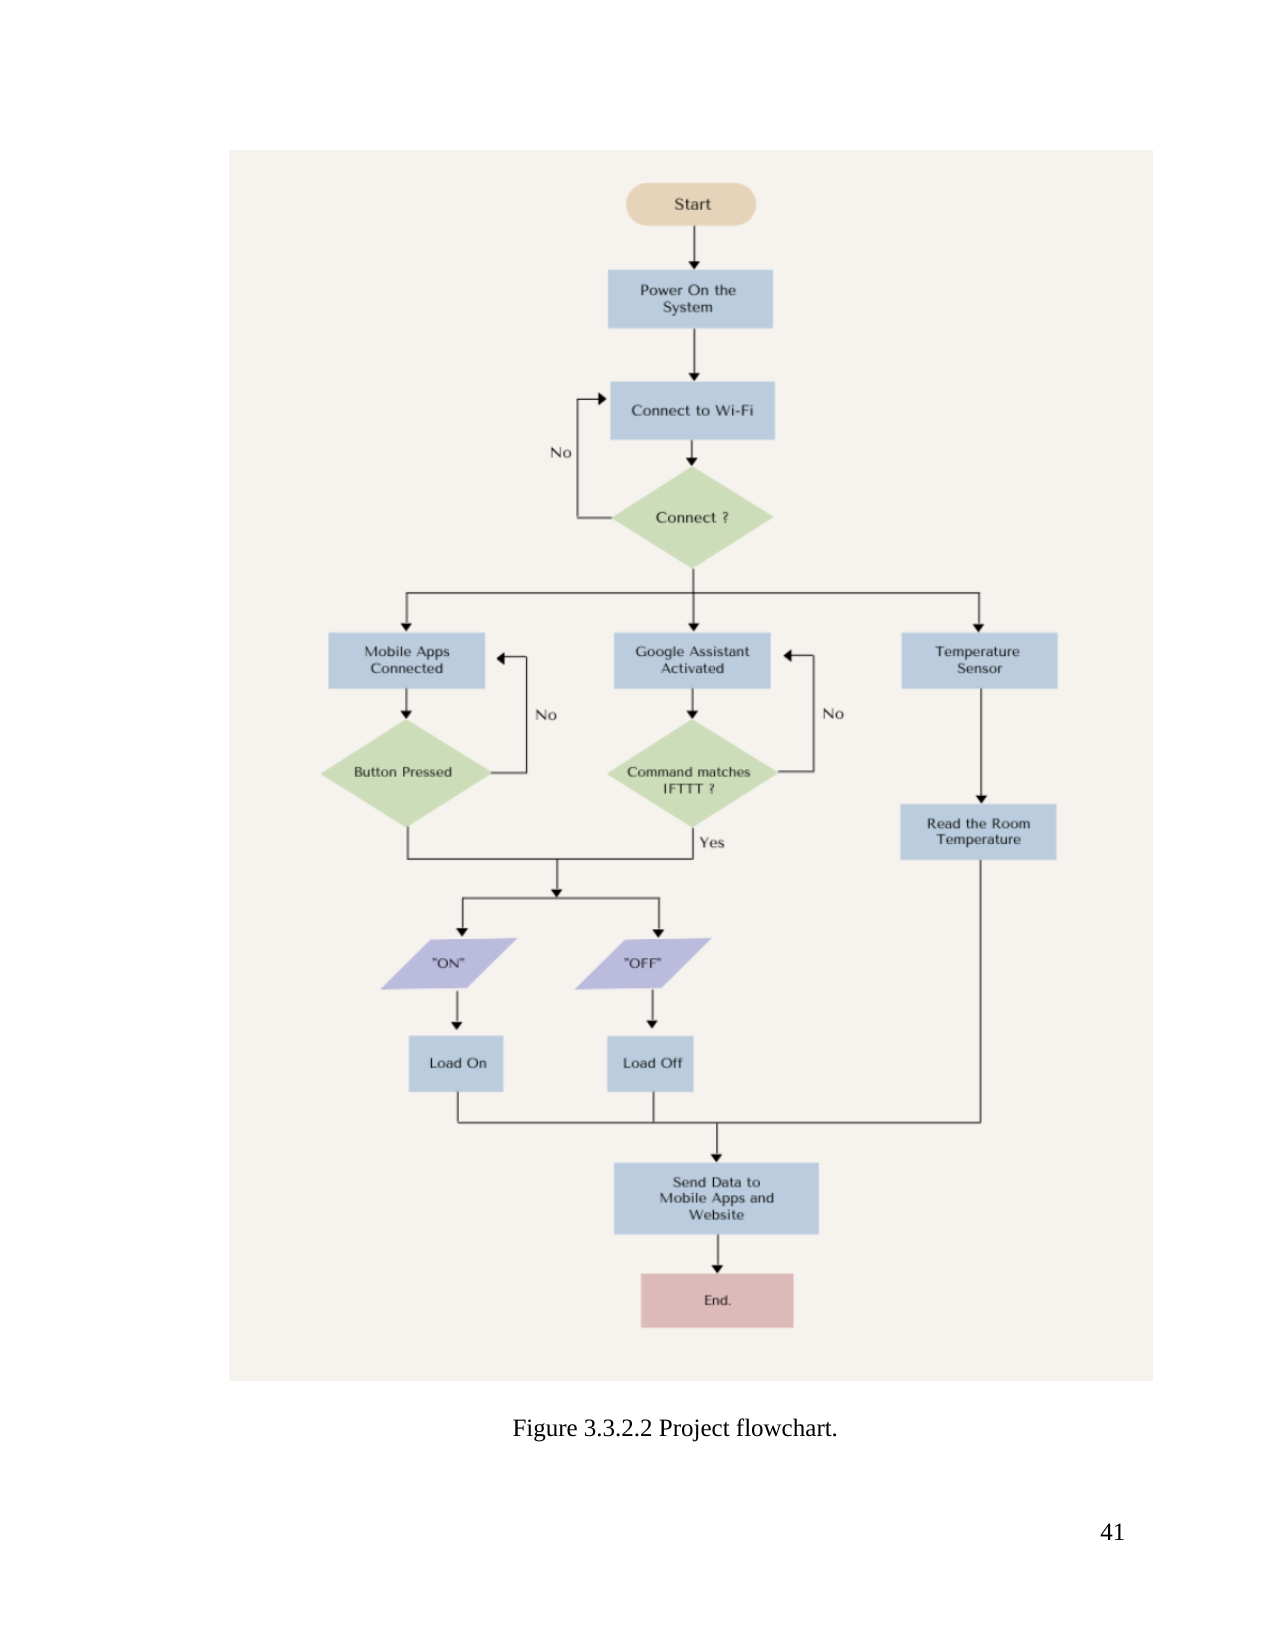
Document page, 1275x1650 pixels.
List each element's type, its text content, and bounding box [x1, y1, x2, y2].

picture [230, 151, 1153, 1381]
text Figure 3.3.2.2 Project flowchart. [150, 1413, 1125, 1442]
